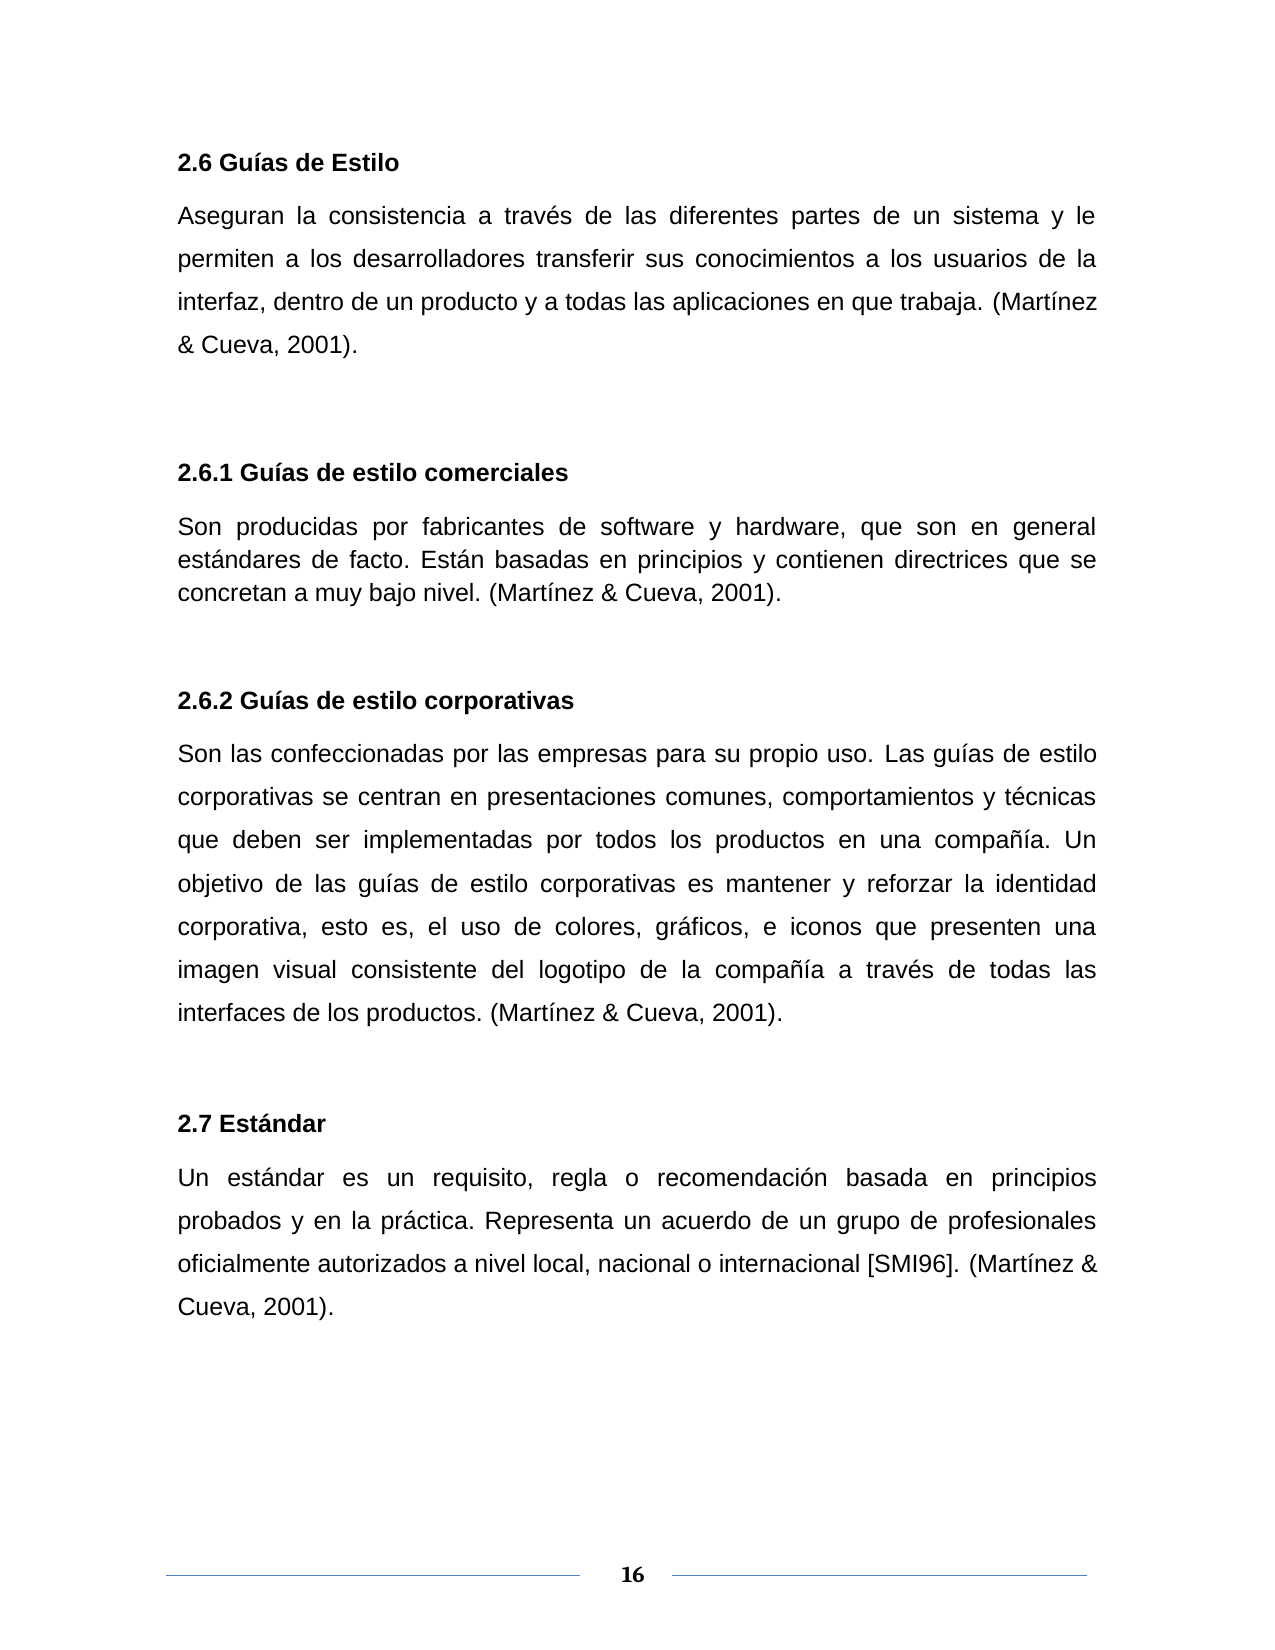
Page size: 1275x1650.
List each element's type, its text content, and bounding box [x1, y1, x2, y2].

text Son producidas por fabricantes de software y hardware, que son en general estándares de facto. Están basadas en principios y contienen directrices que se concretan a muy bajo nivel.. [177, 512, 1098, 607]
text 2.6.2 Guías de estilo corporativas [177, 686, 1098, 714]
text 2.6 Guías de Estilo [177, 148, 1098, 176]
text Aseguran la consistencia a través de las diferentes partes de un sistema y le permiten a los desarrolladores transferir sus conocimientos a los usuarios de la interfaz, dentro de un producto y a todas las aplicaciones en que trabaja.. [177, 201, 1098, 359]
text Un estándar es un requisito, regla o recomendación basada en principios probados y en la práctica. Representa un acuerdo de un grupo de profesionales oficialmente autorizados a nivel local, nacional o internacional [SMI96].. [177, 1163, 1098, 1321]
text 2.7 Estándar [177, 1109, 1098, 1138]
text 2.6.1 Guías de estilo comerciales [177, 458, 1098, 487]
text Son las confeccionadas por las empresas para su propio uso. Las guías de estilo corporativas se centran en presentaciones comunes, comportamientos y técnicas que deben ser implementadas por todos los productos en una compañía. Un objetivo de las guías de estilo corporativas es mantener y reforzar la identidad corporativa, esto es, el uso de colores, gráficos, e iconos que presenten una imagen visual consistente del logotipo de la compañía a través de todas las interfaces de los productos.. [177, 739, 1098, 1027]
